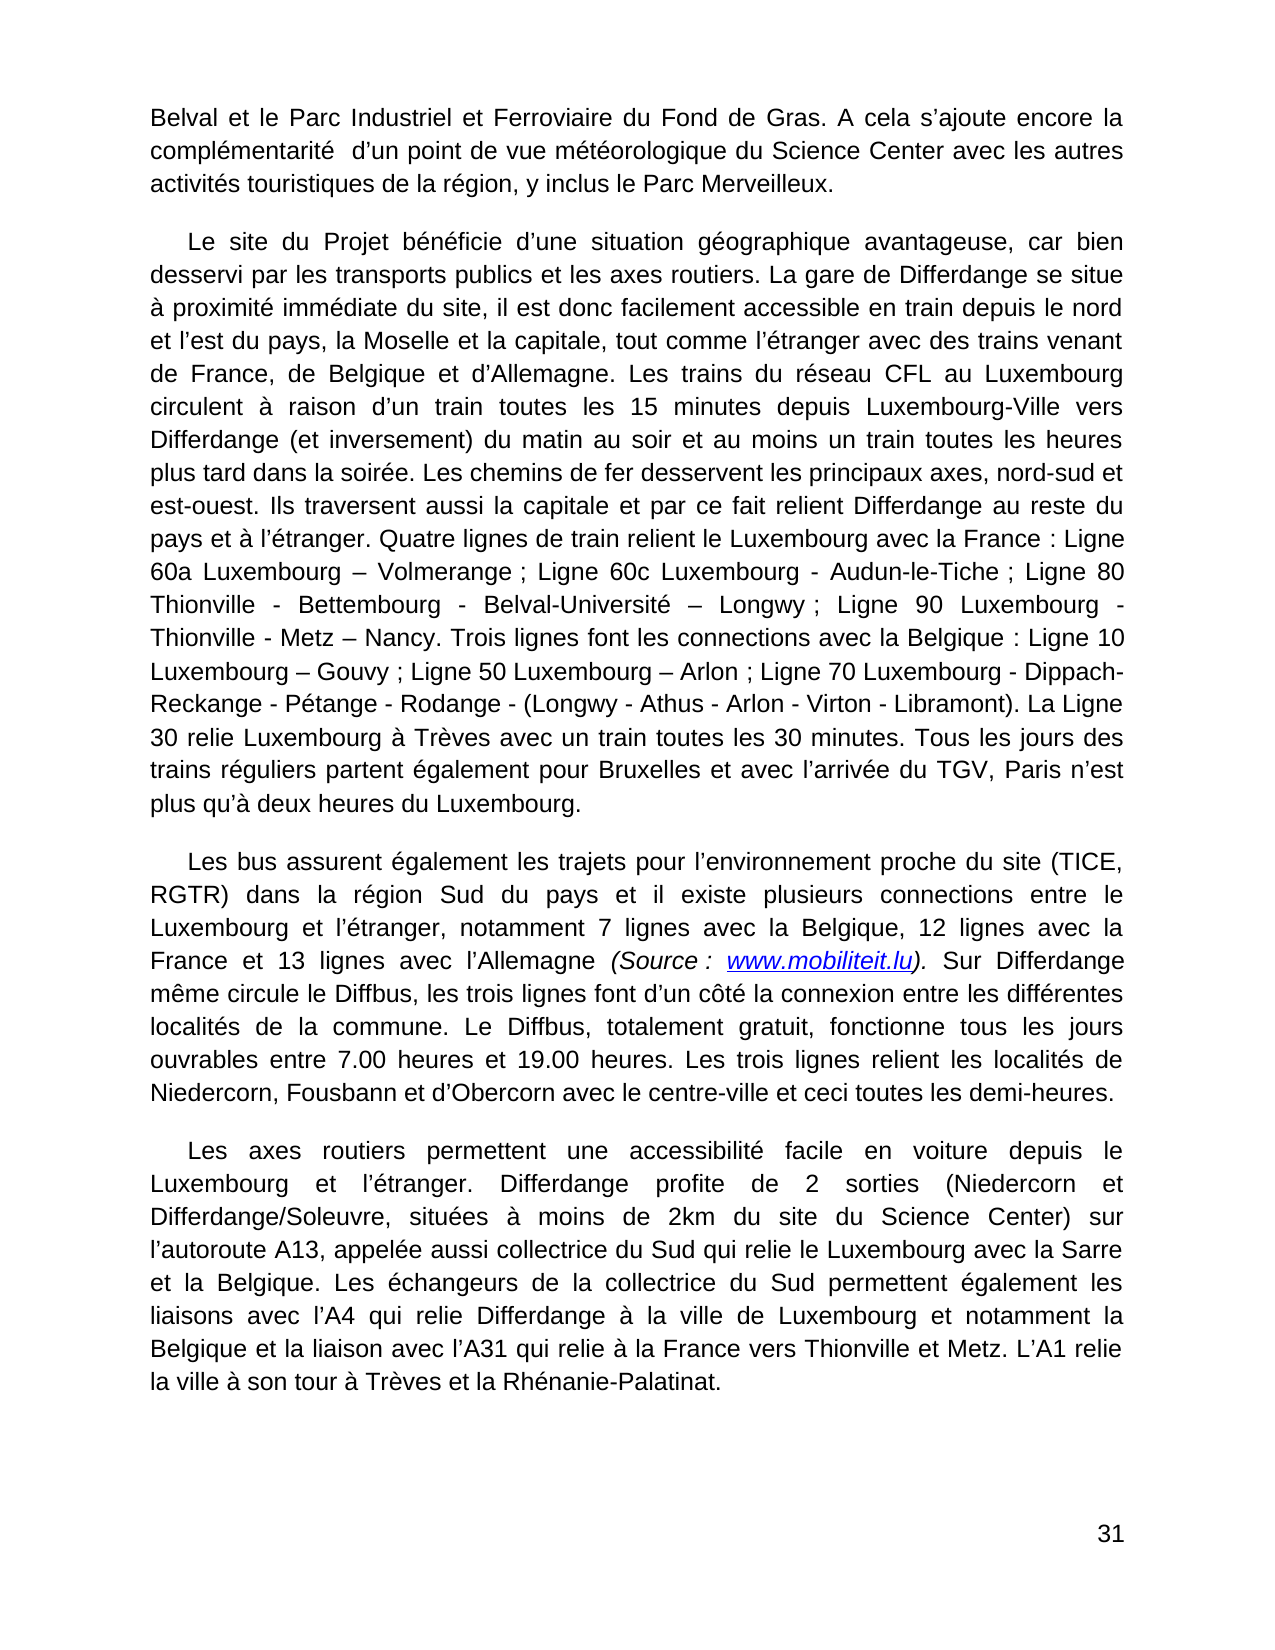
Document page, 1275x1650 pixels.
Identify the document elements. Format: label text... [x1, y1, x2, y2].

text Le site du Projet bénéficie d’une situation géographique avantageuse, car bien desservi par les transports publics et les axes routiers. La gare de Differdange se situe à proximité immédiate du site, il est donc facilement accessible en train depuis le nord et l’est du pays, la Moselle et la capitale, tout comme l’étranger avec des trains venant de France, de Belgique et d’Allemagne. Les trains du réseau CFL au Luxembourg circulent à raison d’un train toutes les 15 minutes depuis Luxembourg-Ville vers Differdange (et inversement) du matin au soir et au moins un train toutes les heures plus tard dans la soirée. Les chemins de fer desservent les principaux axes, nord-sud et est-ouest. Ils traversent aussi la capitale et par ce fait relient Differdange au reste du pays et à l’étranger. Quatre lignes de train relient le Luxembourg avec la France : Ligne 60a Luxembourg – Volmerange ; Ligne 60c Luxembourg - Audun-le-Tiche ; Ligne 80 Thionville - Bettembourg - Belval-Université – Longwy ; Ligne 90 Luxembourg - Thionville - Metz – Nancy. Trois lignes font les connections avec la Belgique : Ligne 10 Luxembourg – Gouvy ; Ligne 50 Luxembourg – Arlon ; Ligne 70 Luxembourg - Dippach-Reckange - Pétange - Rodange - (Longwy - Athus - Arlon - Virton - Libramont). La Ligne 30 relie Luxembourg à Trèves avec un train toutes les 30 minutes. Tous les jours des trains réguliers partent également pour Bruxelles et avec l’arrivée du TGV, Paris n’est plus qu’à deux heures du Luxembourg. [150, 227, 1125, 817]
text Les bus assurent également les trajets pour l’environnement proche du site (TICE, RGTR) dans la région Sud du pays et il existe plusieurs connections entre le Luxembourg et l’étranger, notamment 7 lignes avec la Belgique, 12 lignes avec la France et 13 lignes avec l’Allemagne (Source : www.mobiliteit.lu). Sur Differdange même circule le Diffbus, les trois lignes font d’un côté la connexion entre les différentes localités de la commune. Le Diffbus, totalement gratuit, fonctionne tous les jours ouvrables entre 7.00 heures et 19.00 heures. Les trois lignes relient les localités de Niedercorn, Fousbann et d’Obercorn avec le centre-ville et ceci toutes les demi-heures. [150, 847, 1125, 1106]
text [150, 103, 1125, 198]
text Les axes routiers permettent une accessibilité facile en voiture depuis le Luxembourg et l’étranger. Differdange profite de 2 sorties (Niedercorn et Differdange/Soleuvre, situées à moins de 2km du site du Science Center) sur l’autoroute A13, appelée aussi collectrice du Sud qui relie le Luxembourg avec la Sarre et la Belgique. Les échangeurs de la collectrice du Sud permettent également les liaisons avec l’A4 qui relie Differdange à la ville de Luxembourg et notamment la Belgique et la liaison avec l’A31 qui relie à la France vers Thionville et Metz. L’A1 relie la ville à son tour à Trèves et la Rhénanie-Palatinat. [150, 1136, 1125, 1396]
